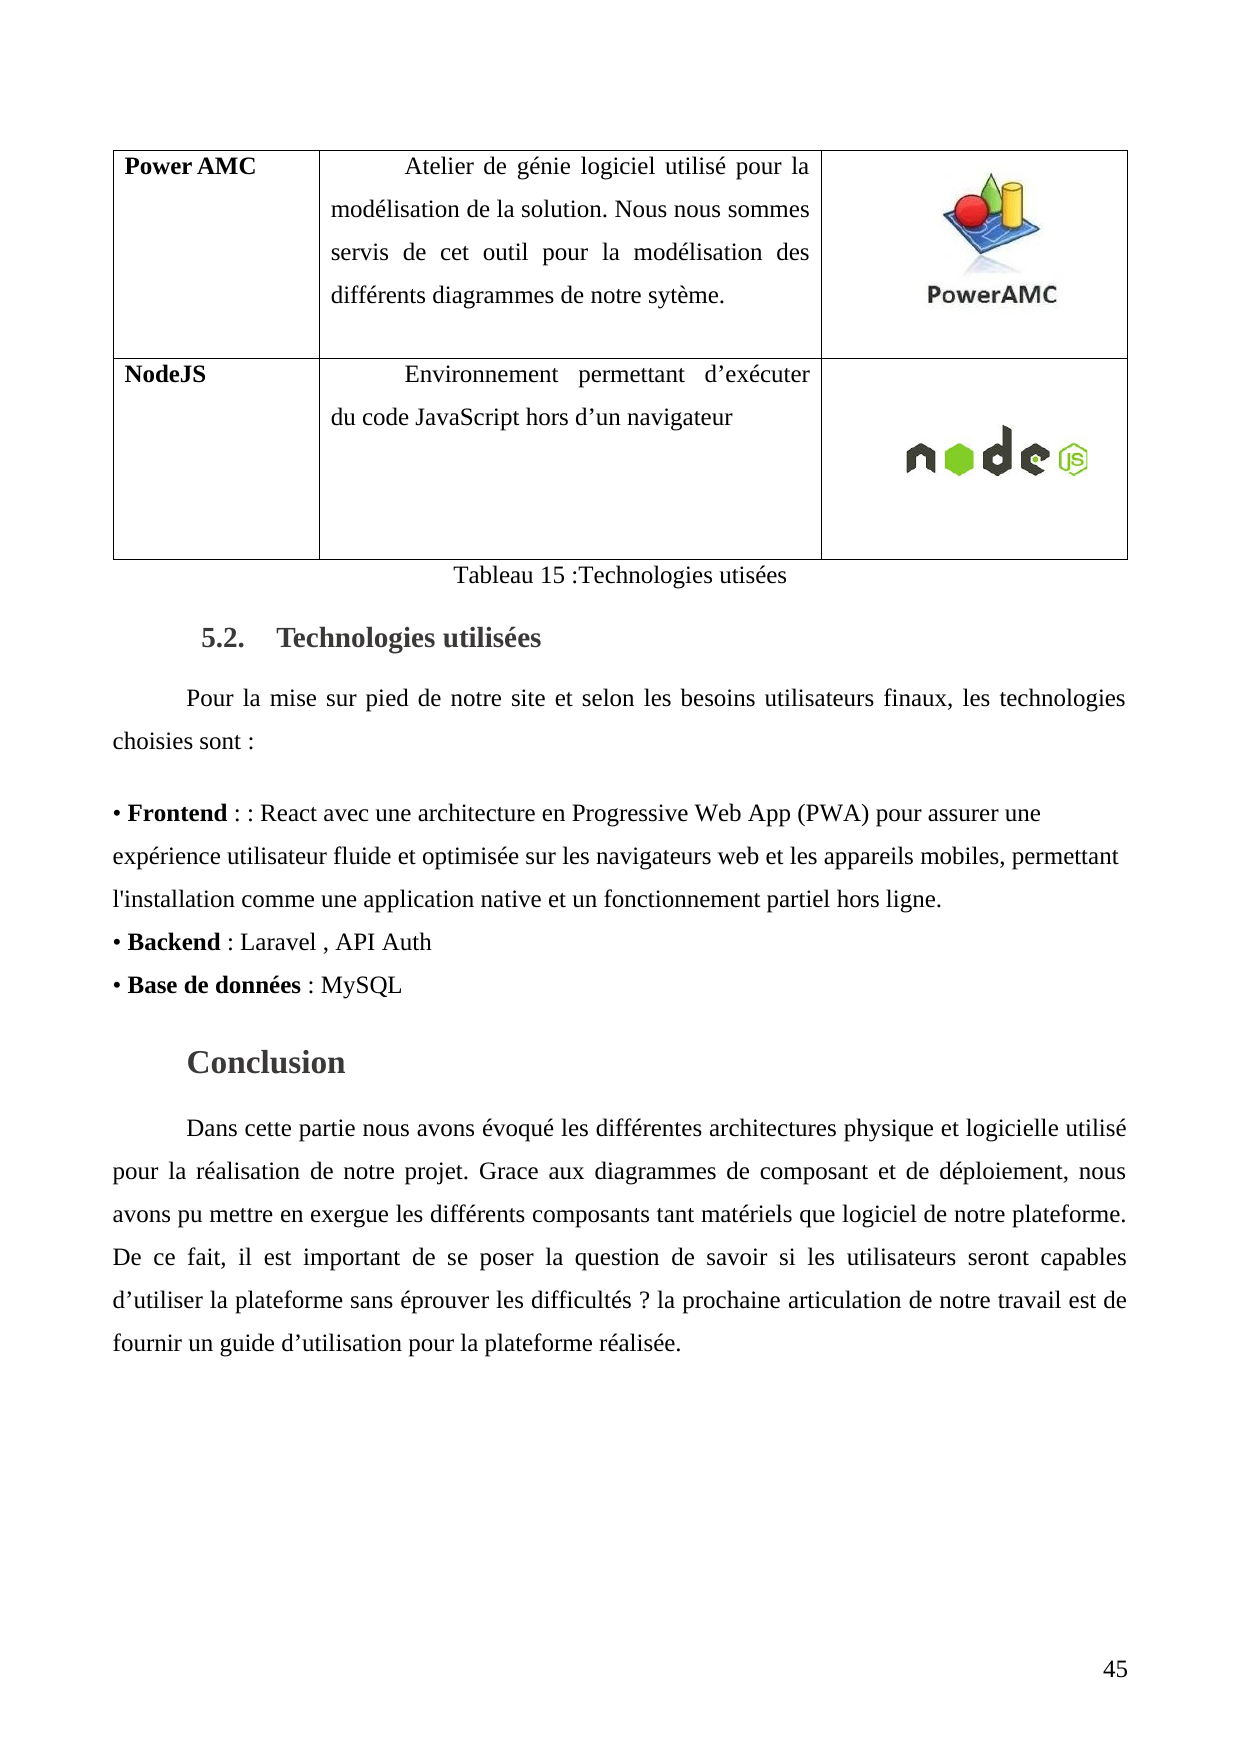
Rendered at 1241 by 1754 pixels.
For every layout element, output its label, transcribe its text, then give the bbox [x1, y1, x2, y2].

text Dans cette partie nous avons évoqué les différentes architectures physique et logicielle utilisé pour la réalisation de notre projet. Grace aux diagrammes de composant et de déploiement, nous avons pu mettre en exergue les différents composants tant matériels que logiciel de notre plateforme. De ce fait, il est important de se poser la question de savoir si les utilisateurs seront capables d’utiliser la plateforme sans éprouver les difficultés ? la prochaine articulation de notre travail est de fournir un guide d’utilisation pour la plateforme réalisée. [112, 1113, 1128, 1357]
table_cell NodeJS [114, 359, 319, 559]
table_cell Power AMC [114, 151, 319, 358]
subtitle Technologies utilisées [201, 620, 1128, 653]
subtitle Conclusion [112, 1043, 1128, 1081]
table_cell [822, 359, 1127, 559]
text Tableau 15 :Technologies utisées [112, 560, 1128, 589]
table_cell [822, 151, 1127, 358]
text Pour la mise sur pied de notre site et selon les besoins utilisateurs finaux, les technologies choisies sont : [112, 683, 1128, 754]
picture [906, 359, 1088, 541]
picture [906, 151, 1085, 340]
table_cell Environnement permettant d’exécuter du code JavaScript hors d’un navigateur [320, 359, 821, 559]
table_cell Atelier de génie logiciel utilisé pour la modélisation de la solution. Nous nous sommes servis de cet outil pour la modélisation des différents diagrammes de notre sytème. [320, 151, 821, 358]
text • Frontend : : React avec une architecture en Progressive Web App (PWA) pour assurer une expérience utilisateur fluide et optimisée sur les navigateurs web et les appareils mobiles, permettant l'installation comme une application native et un fonctionnement partiel hors ligne. • Backend : Laravel , API Auth • Base de données : MySQL [112, 798, 1128, 999]
